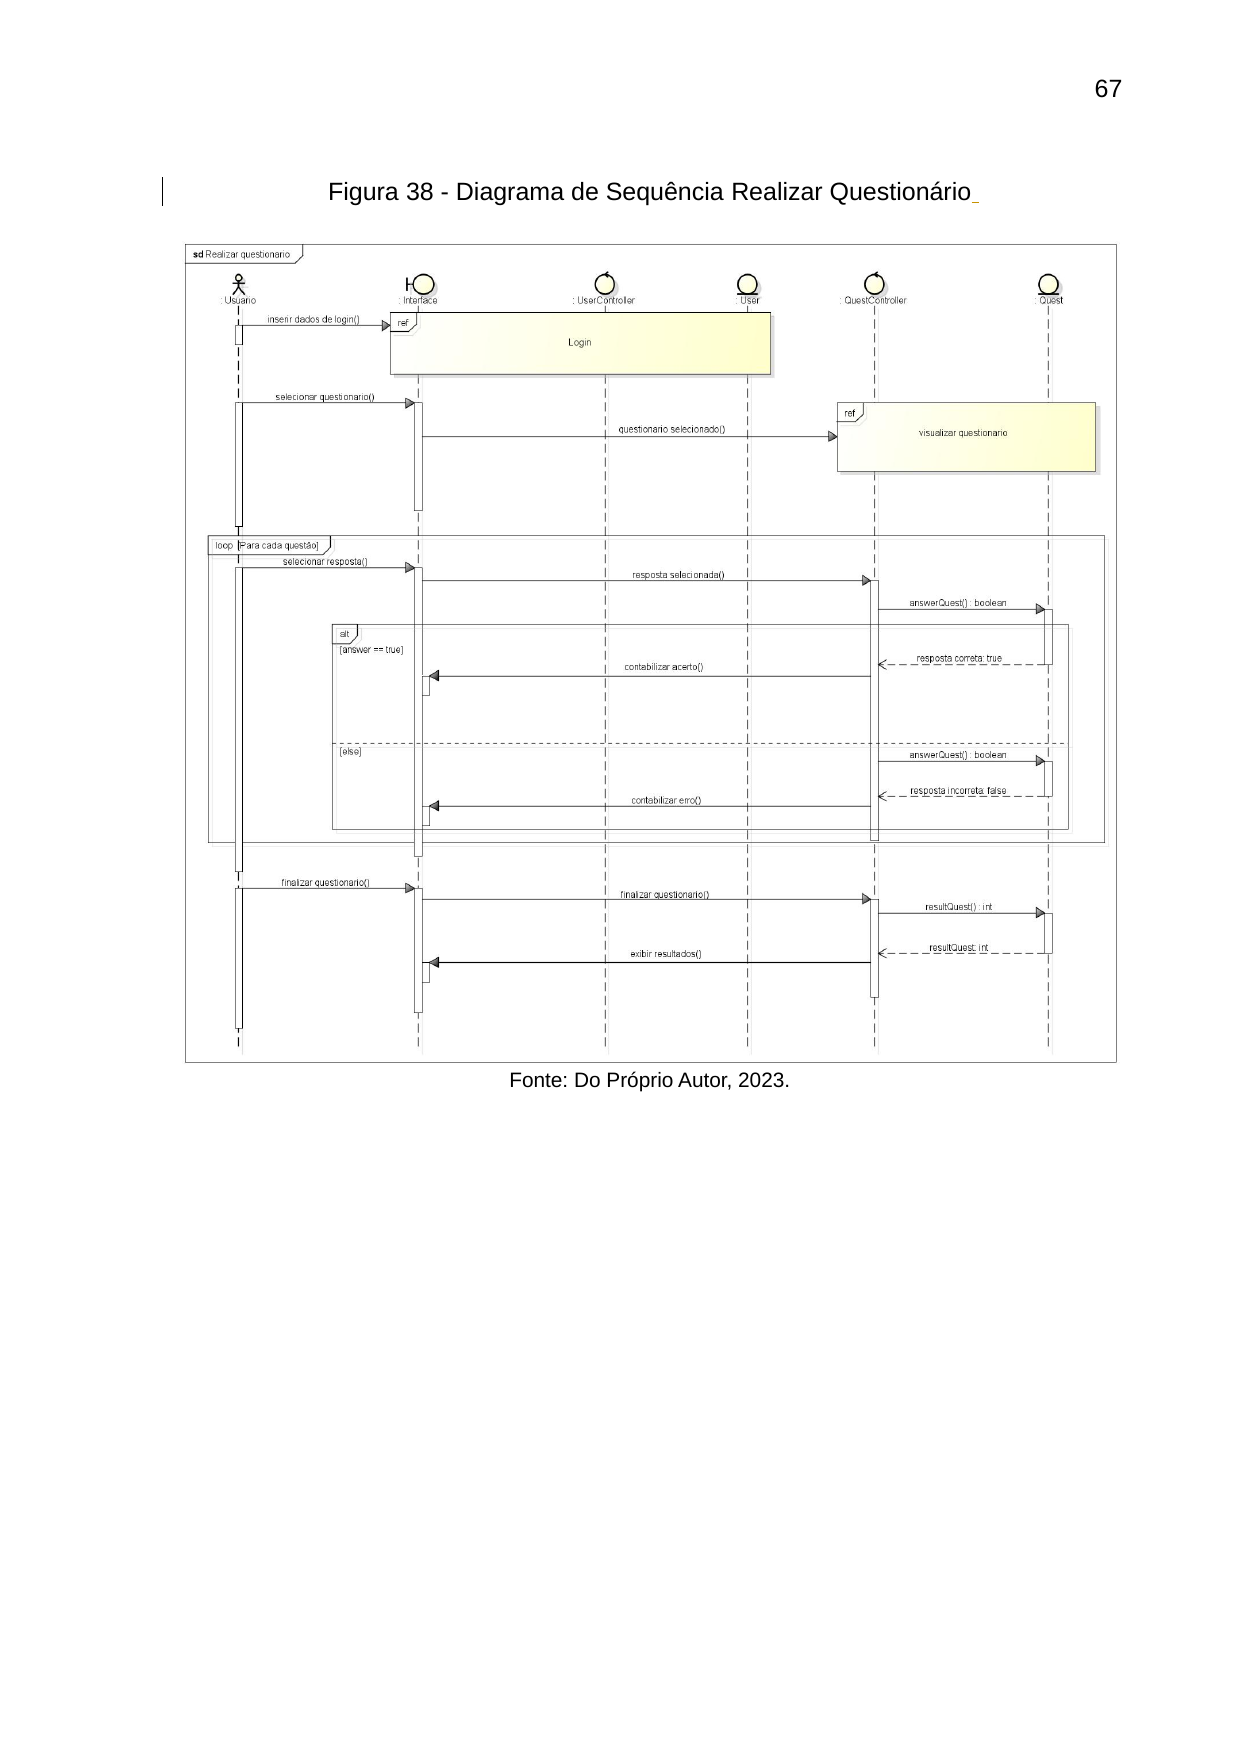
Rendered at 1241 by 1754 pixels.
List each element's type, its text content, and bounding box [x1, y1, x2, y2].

text Figura 38 - Diagrama de Sequência Realizar Questionário [177, 177, 1122, 206]
text Fonte: Do Próprio Autor, 2023. [177, 1069, 1122, 1092]
picture [177, 237, 1123, 1069]
